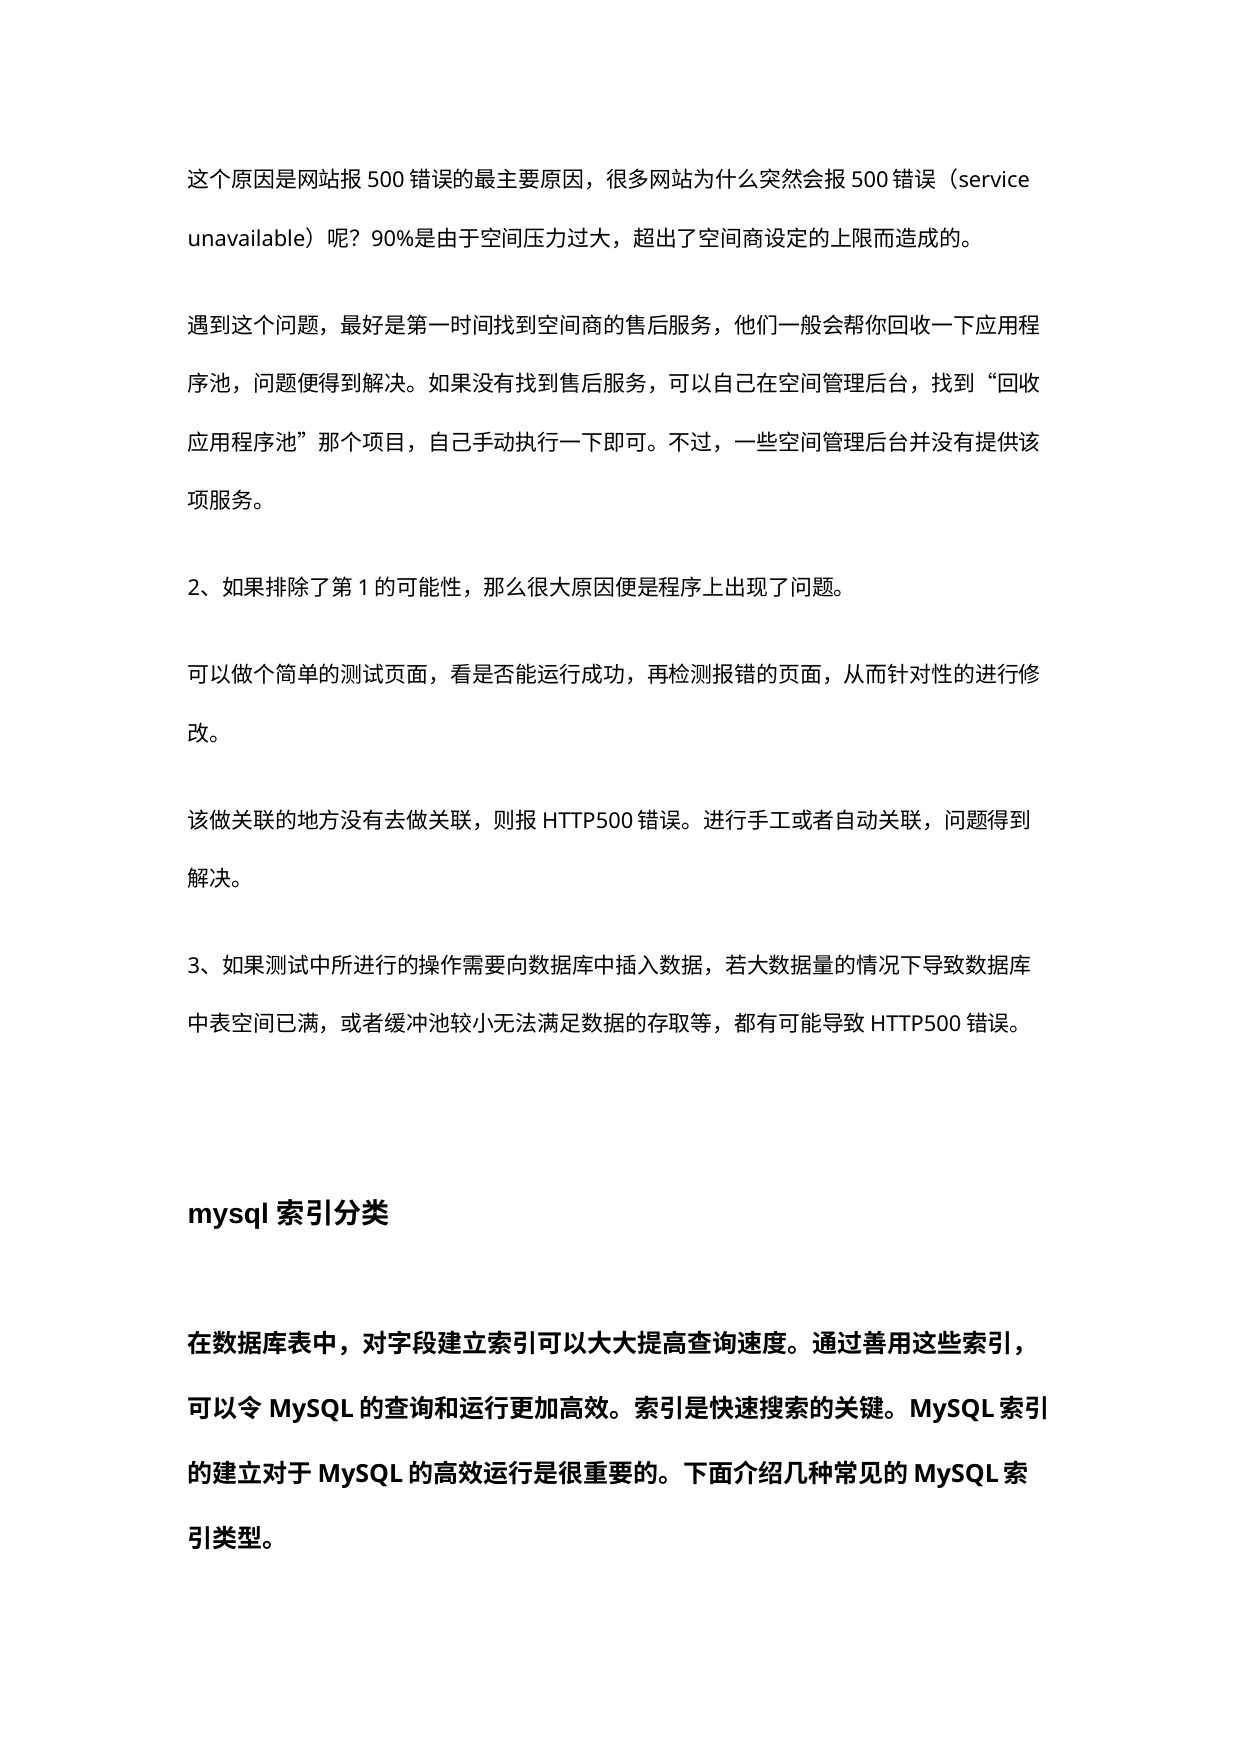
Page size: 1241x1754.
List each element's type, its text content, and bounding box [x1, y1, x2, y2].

text 可以做个简单的测试页面，看是否能运行成功，再检测报错的页面，从而针对性的进行修改。 [187, 657, 1053, 748]
text 该做关联的地方没有去做关联，则报HTTP500错误。进行手工或者自动关联，问题得到解决。 [187, 802, 1053, 893]
text 这个原因是网站报500错误的最主要原因，很多网站为什么突然会报500错误（service unavailable）呢？90%是由于空间压力过大，超出了空间商设定的上限而造成的。 [187, 162, 1053, 253]
text 2、如果排除了第1的可能性，那么很大原因便是程序上出现了问题。 [187, 570, 1053, 602]
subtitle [187, 1179, 1053, 1569]
text 3、如果测试中所进行的操作需要向数据库中插入数据，若大数据量的情况下导致数据库中表空间已满，或者缓冲池较小无法满足数据的存取等，都有可能导致HTTP500错误。 [187, 948, 1053, 1039]
text 遇到这个问题，最好是第一时间找到空间商的售后服务，他们一般会帮你回收一下应用程序池，问题便得到解决。如果没有找到售后服务，可以自己在空间管理后台，找到“回收应用程序池”那个项目，自己手动执行一下即可。不过，一些空间管理后台并没有提供该项服务。 [187, 307, 1053, 515]
